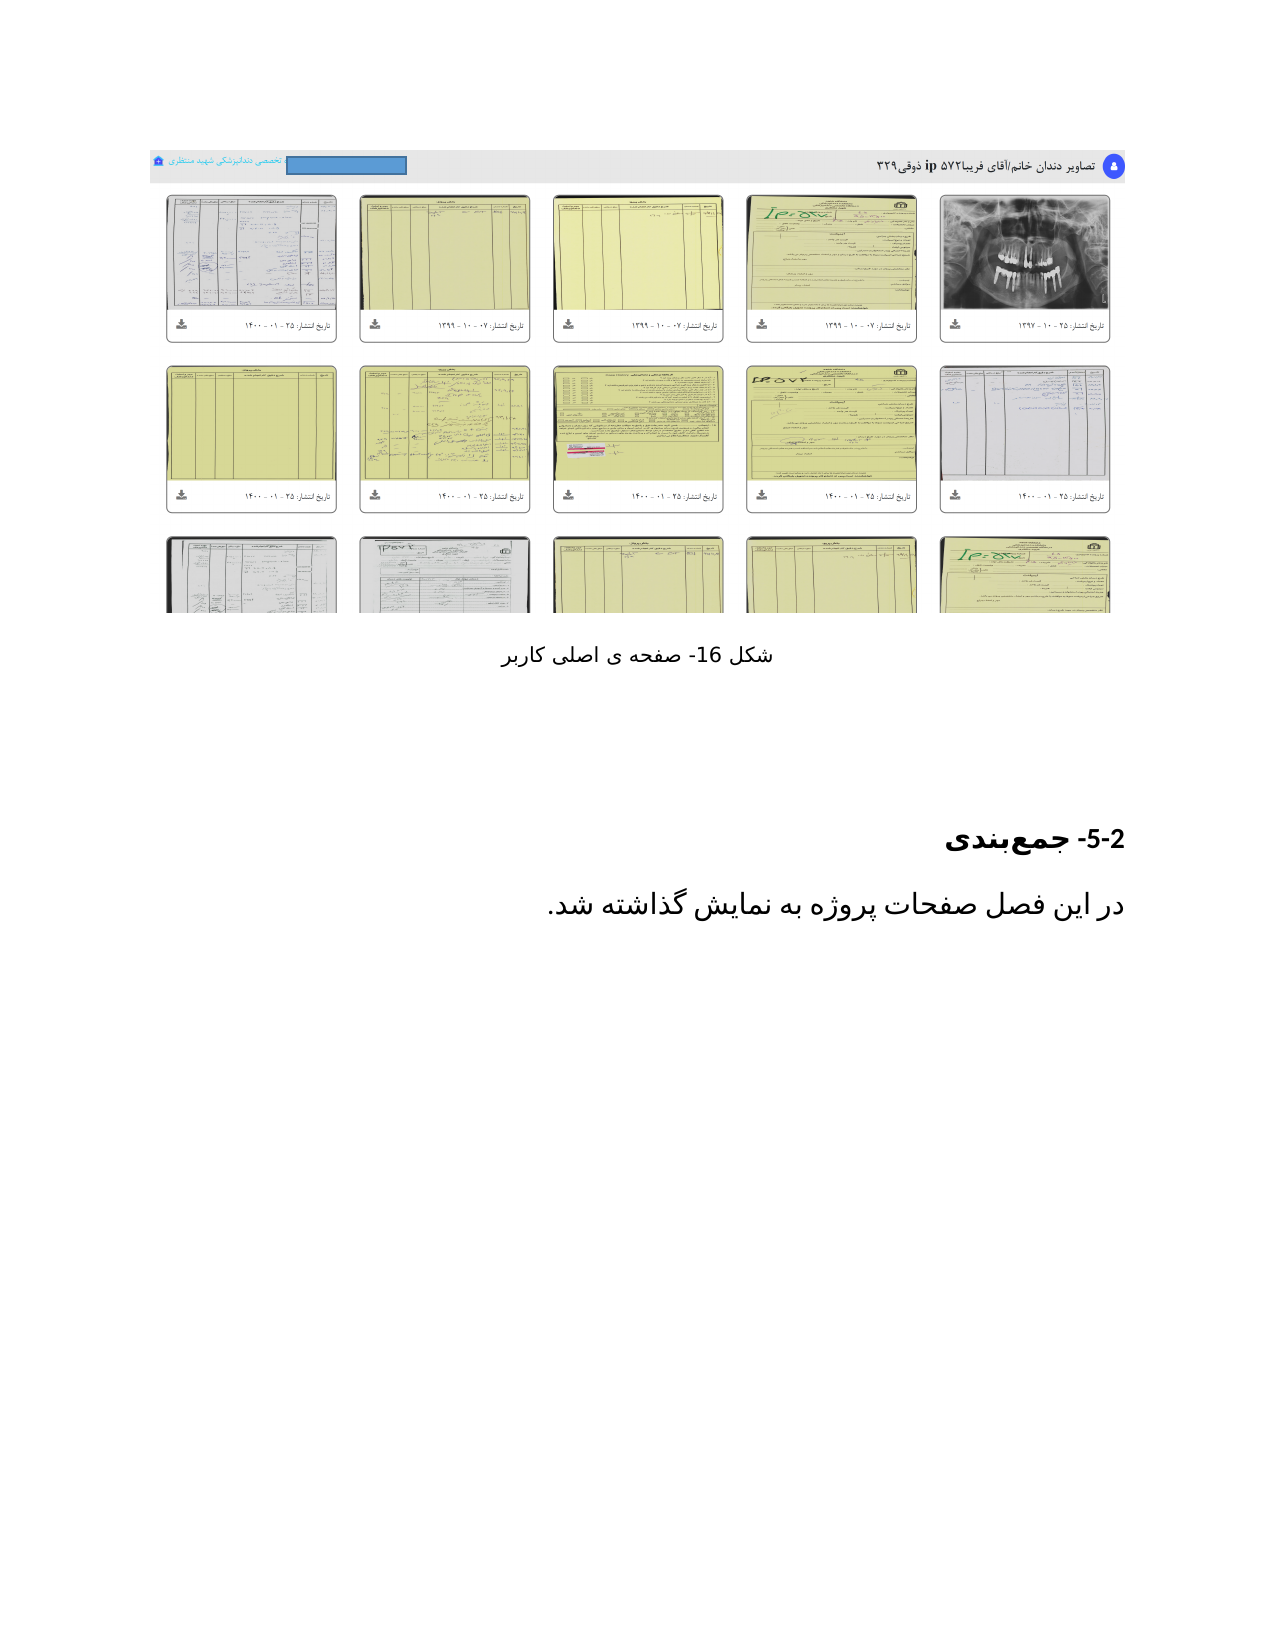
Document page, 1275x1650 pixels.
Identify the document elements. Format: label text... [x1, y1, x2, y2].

picture [150, 150, 1125, 613]
text در این فصل صفحات پروژه به نمایش گذاشته شد. [150, 886, 1125, 921]
text 5-2- جمع‌بندی [150, 820, 1125, 856]
text شکل 16- صفحه ی اصلی کاربر [150, 643, 1125, 667]
